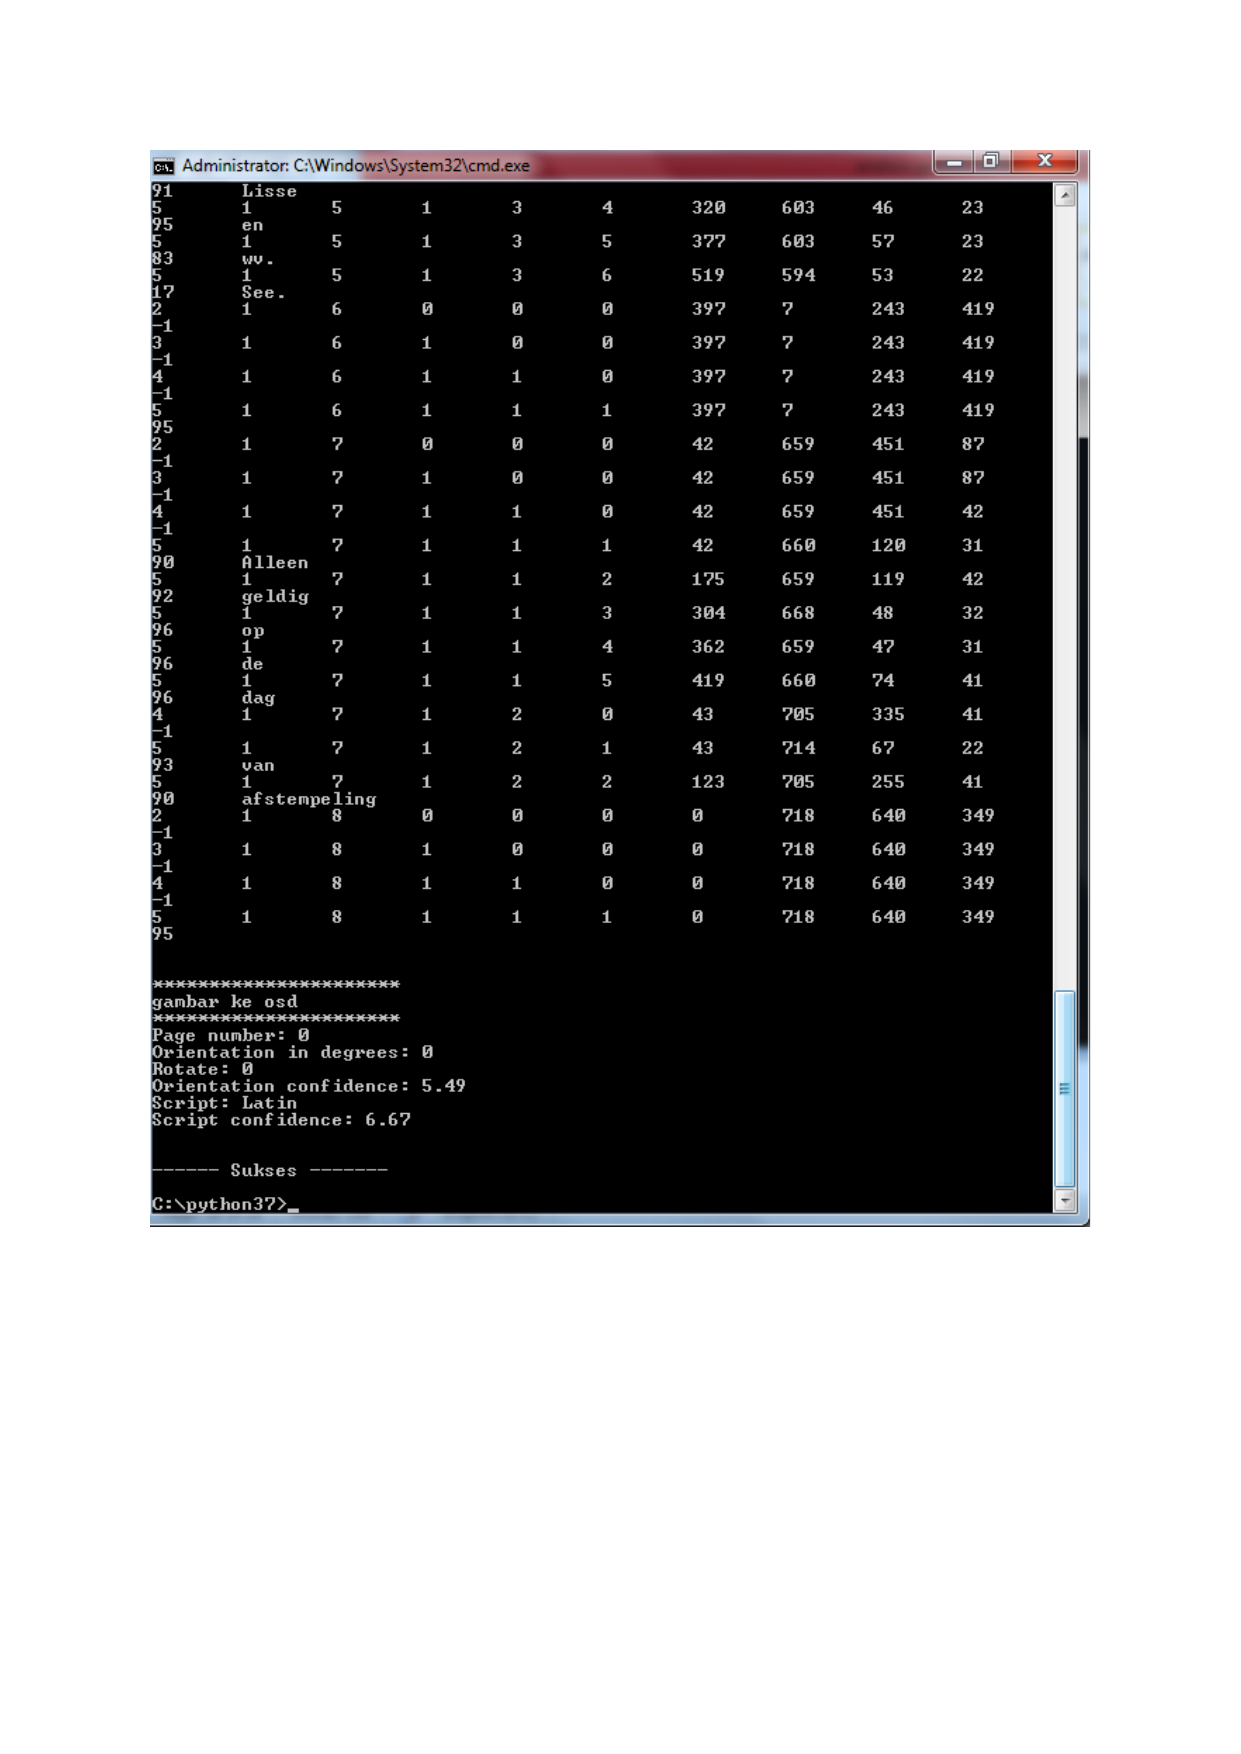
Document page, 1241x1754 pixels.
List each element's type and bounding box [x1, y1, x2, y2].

picture [150, 150, 1091, 1227]
